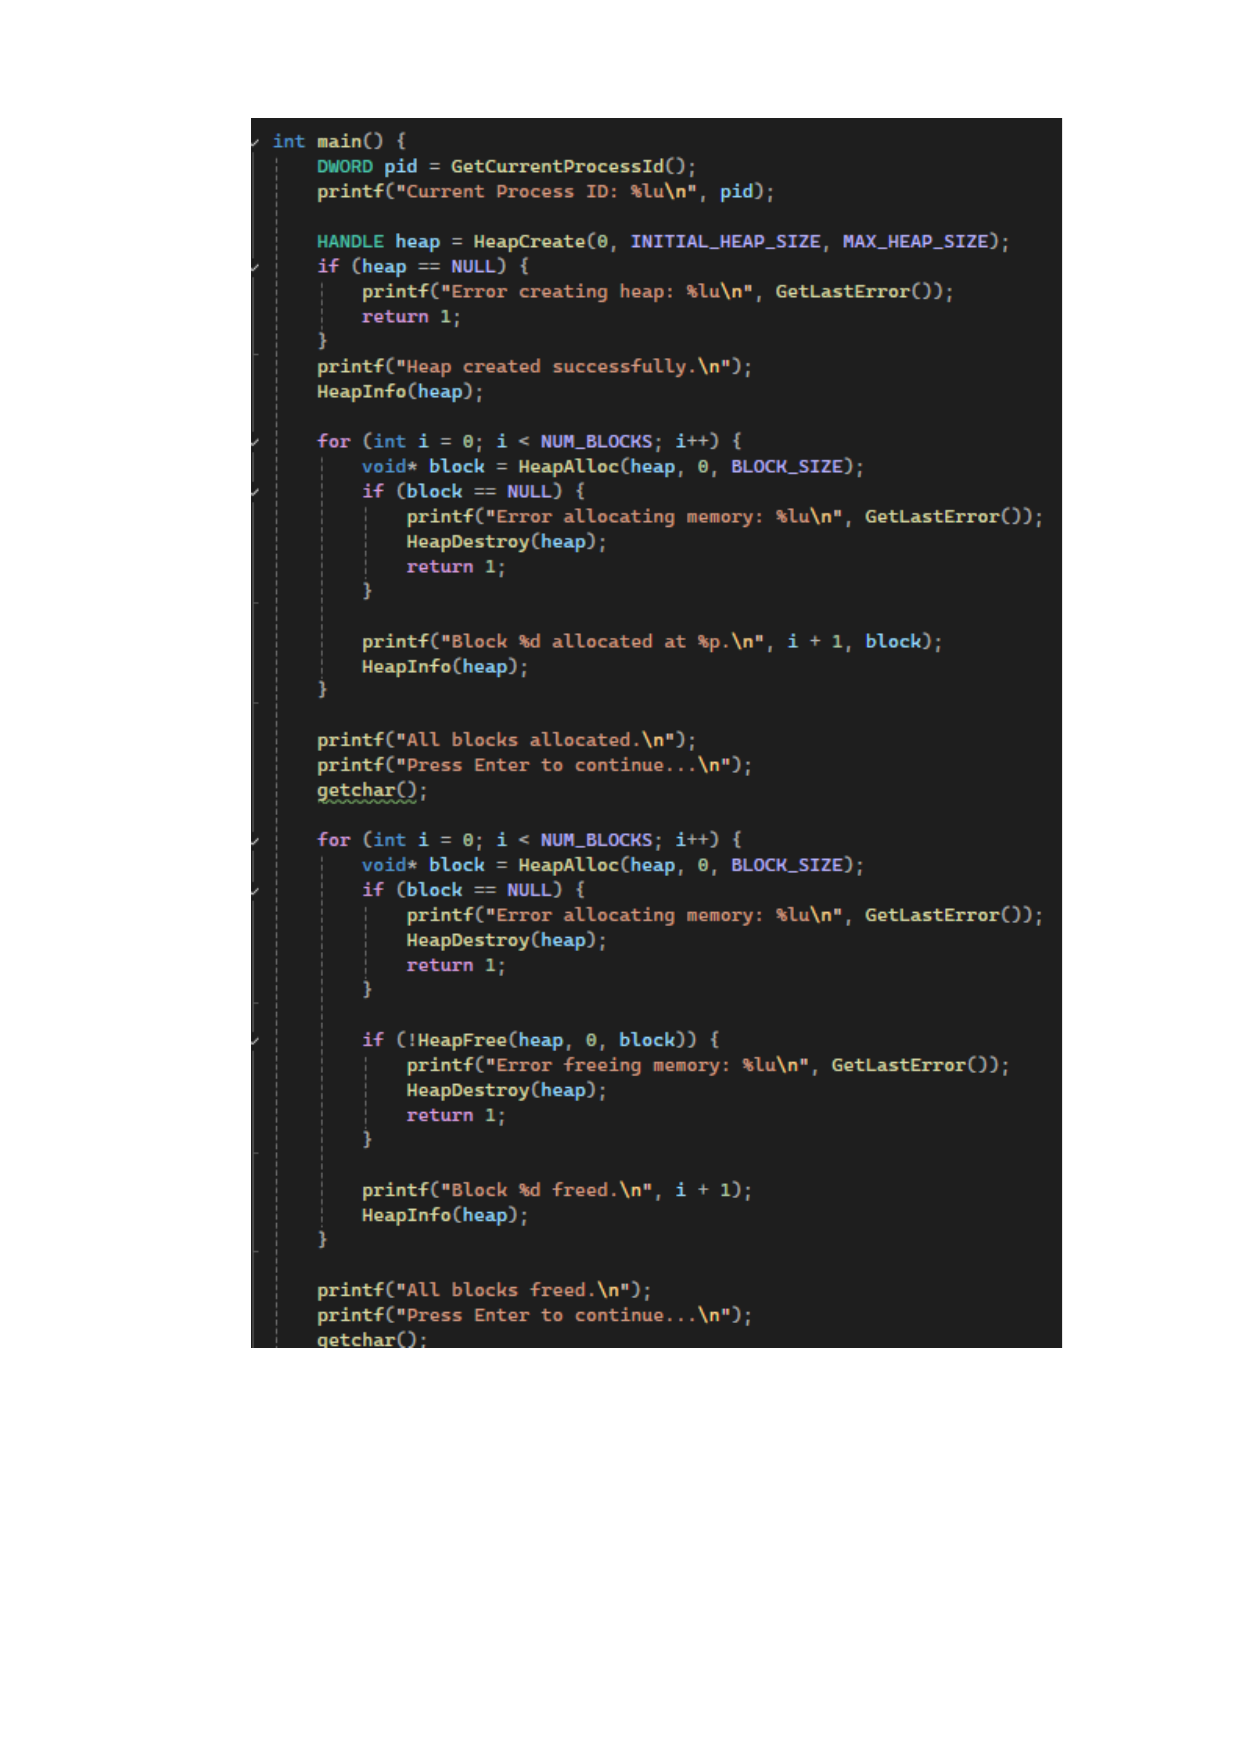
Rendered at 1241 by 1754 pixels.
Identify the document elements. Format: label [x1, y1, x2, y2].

picture [251, 118, 1063, 1348]
